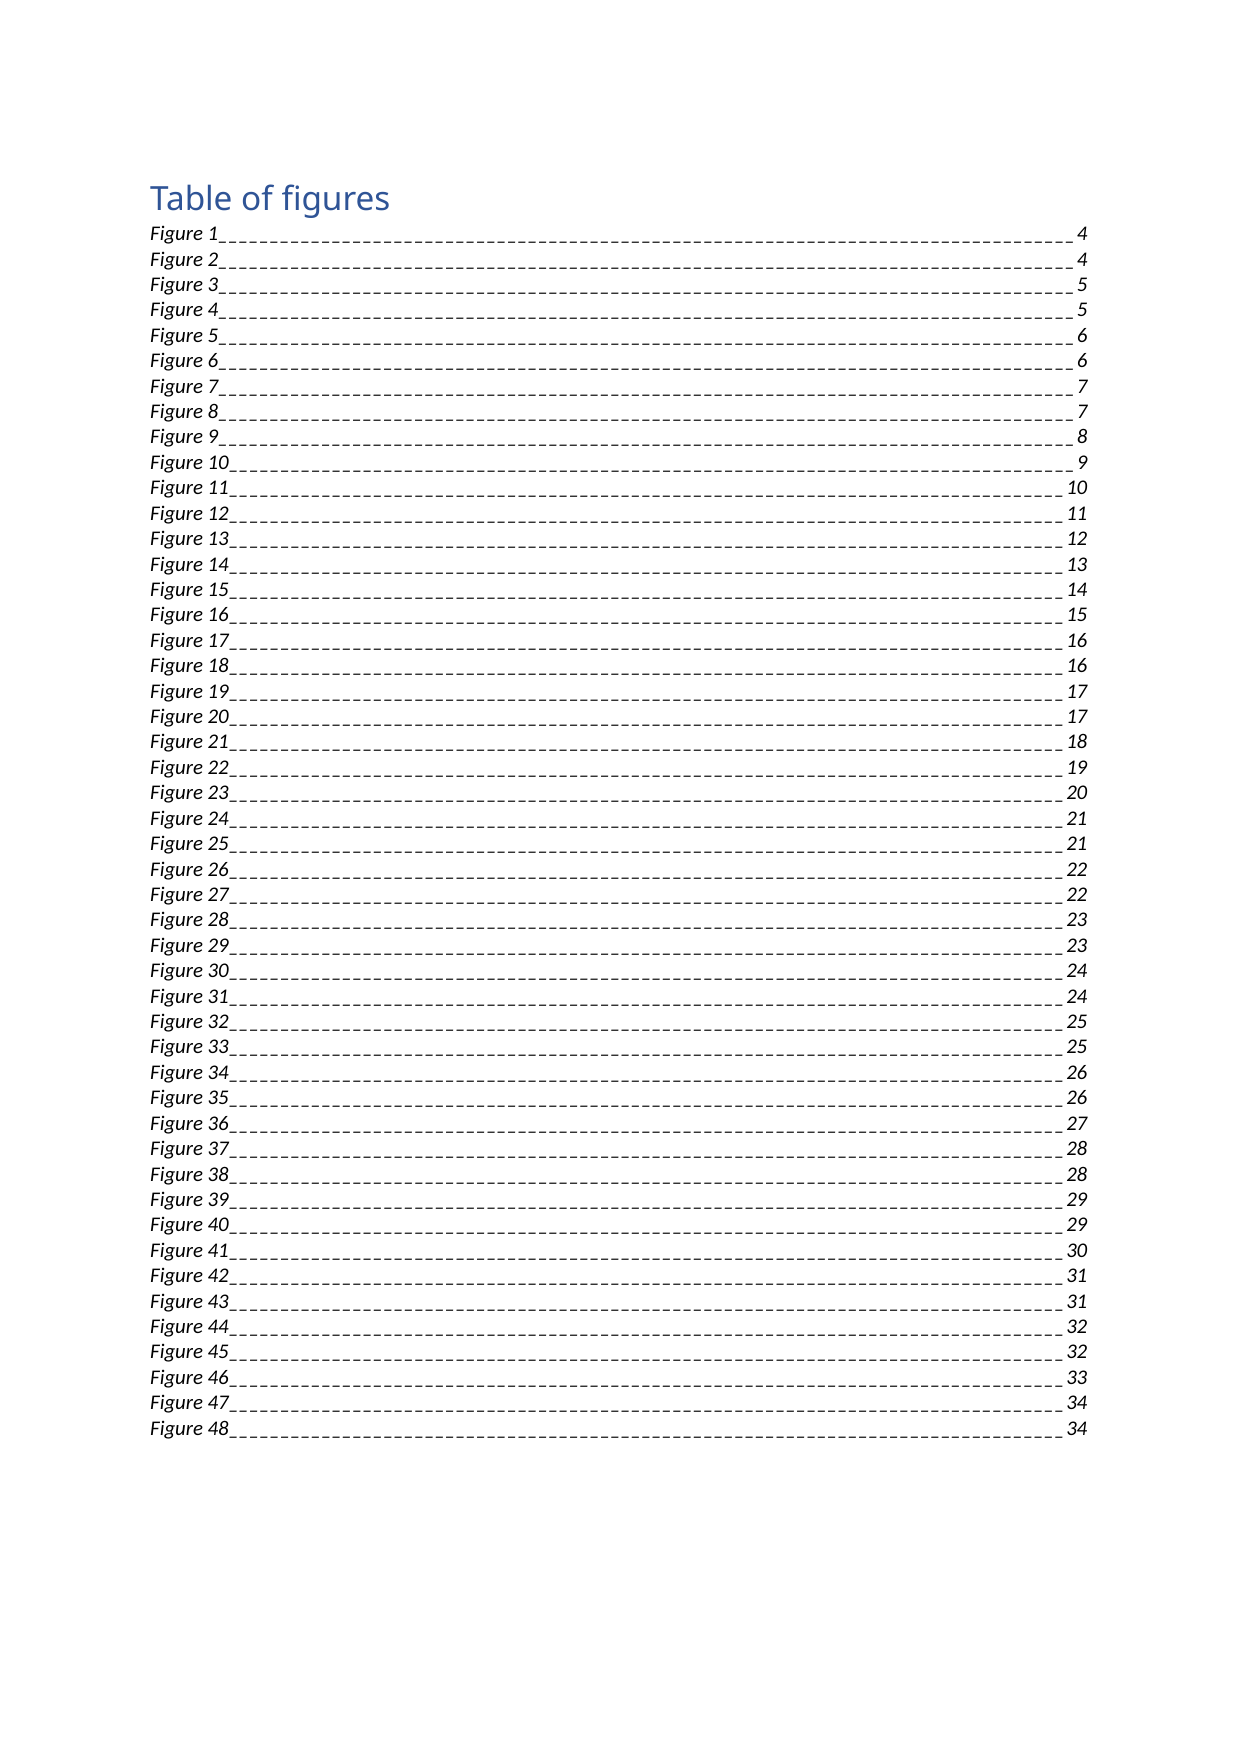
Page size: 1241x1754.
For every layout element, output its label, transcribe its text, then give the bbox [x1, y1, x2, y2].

text Figure 46 33 [150, 1364, 1090, 1389]
text Figure 36 27 [150, 1110, 1090, 1135]
text Figure 24 21 [150, 805, 1090, 830]
text Figure 43 31 [150, 1288, 1090, 1313]
text Figure 47 34 [150, 1389, 1090, 1415]
text Figure 14 13 [150, 551, 1090, 576]
text Figure 15 14 [150, 576, 1090, 602]
text Figure 12 11 [150, 500, 1090, 525]
text Figure 21 18 [150, 729, 1090, 754]
text Figure 9 8 [150, 424, 1090, 449]
text Figure 30 24 [150, 957, 1090, 983]
text Figure 8 7 [150, 398, 1090, 424]
text Figure 10 9 [150, 449, 1090, 474]
text Figure 29 23 [150, 932, 1090, 957]
text Figure 22 19 [150, 754, 1090, 779]
text Figure 13 12 [150, 525, 1090, 551]
text Figure 18 16 [150, 652, 1090, 678]
text Figure 28 23 [150, 907, 1090, 932]
text Figure 25 21 [150, 830, 1090, 856]
text Figure 34 26 [150, 1059, 1090, 1084]
text Figure 35 26 [150, 1084, 1090, 1110]
text Figure 42 31 [150, 1262, 1090, 1288]
text Figure 38 28 [150, 1161, 1090, 1186]
text Figure 26 22 [150, 856, 1090, 881]
text Figure 7 7 [150, 373, 1090, 398]
text Figure 16 15 [150, 602, 1090, 627]
text Figure 44 32 [150, 1313, 1090, 1339]
text Figure 11 10 [150, 474, 1090, 500]
text Figure 17 16 [150, 627, 1090, 652]
text Figure 20 17 [150, 703, 1090, 729]
text Figure 4 5 [150, 297, 1090, 322]
text Figure 48 34 [150, 1415, 1090, 1440]
text Figure 41 30 [150, 1237, 1090, 1262]
subtitle Table of figures [150, 175, 1090, 220]
text Figure 23 20 [150, 779, 1090, 805]
text Figure 5 6 [150, 322, 1090, 347]
text Figure 37 28 [150, 1135, 1090, 1161]
text Figure 2 4 [150, 246, 1090, 271]
text Figure 6 6 [150, 347, 1090, 373]
text Figure 45 32 [150, 1339, 1090, 1364]
text Figure 31 24 [150, 983, 1090, 1008]
text Figure 39 29 [150, 1186, 1090, 1212]
text Figure 27 22 [150, 881, 1090, 907]
text Figure 32 25 [150, 1008, 1090, 1034]
text Figure 33 25 [150, 1034, 1090, 1059]
text Figure 40 29 [150, 1212, 1090, 1237]
text Figure 1 4 [150, 220, 1090, 246]
text Figure 3 5 [150, 271, 1090, 297]
text Figure 19 17 [150, 678, 1090, 703]
